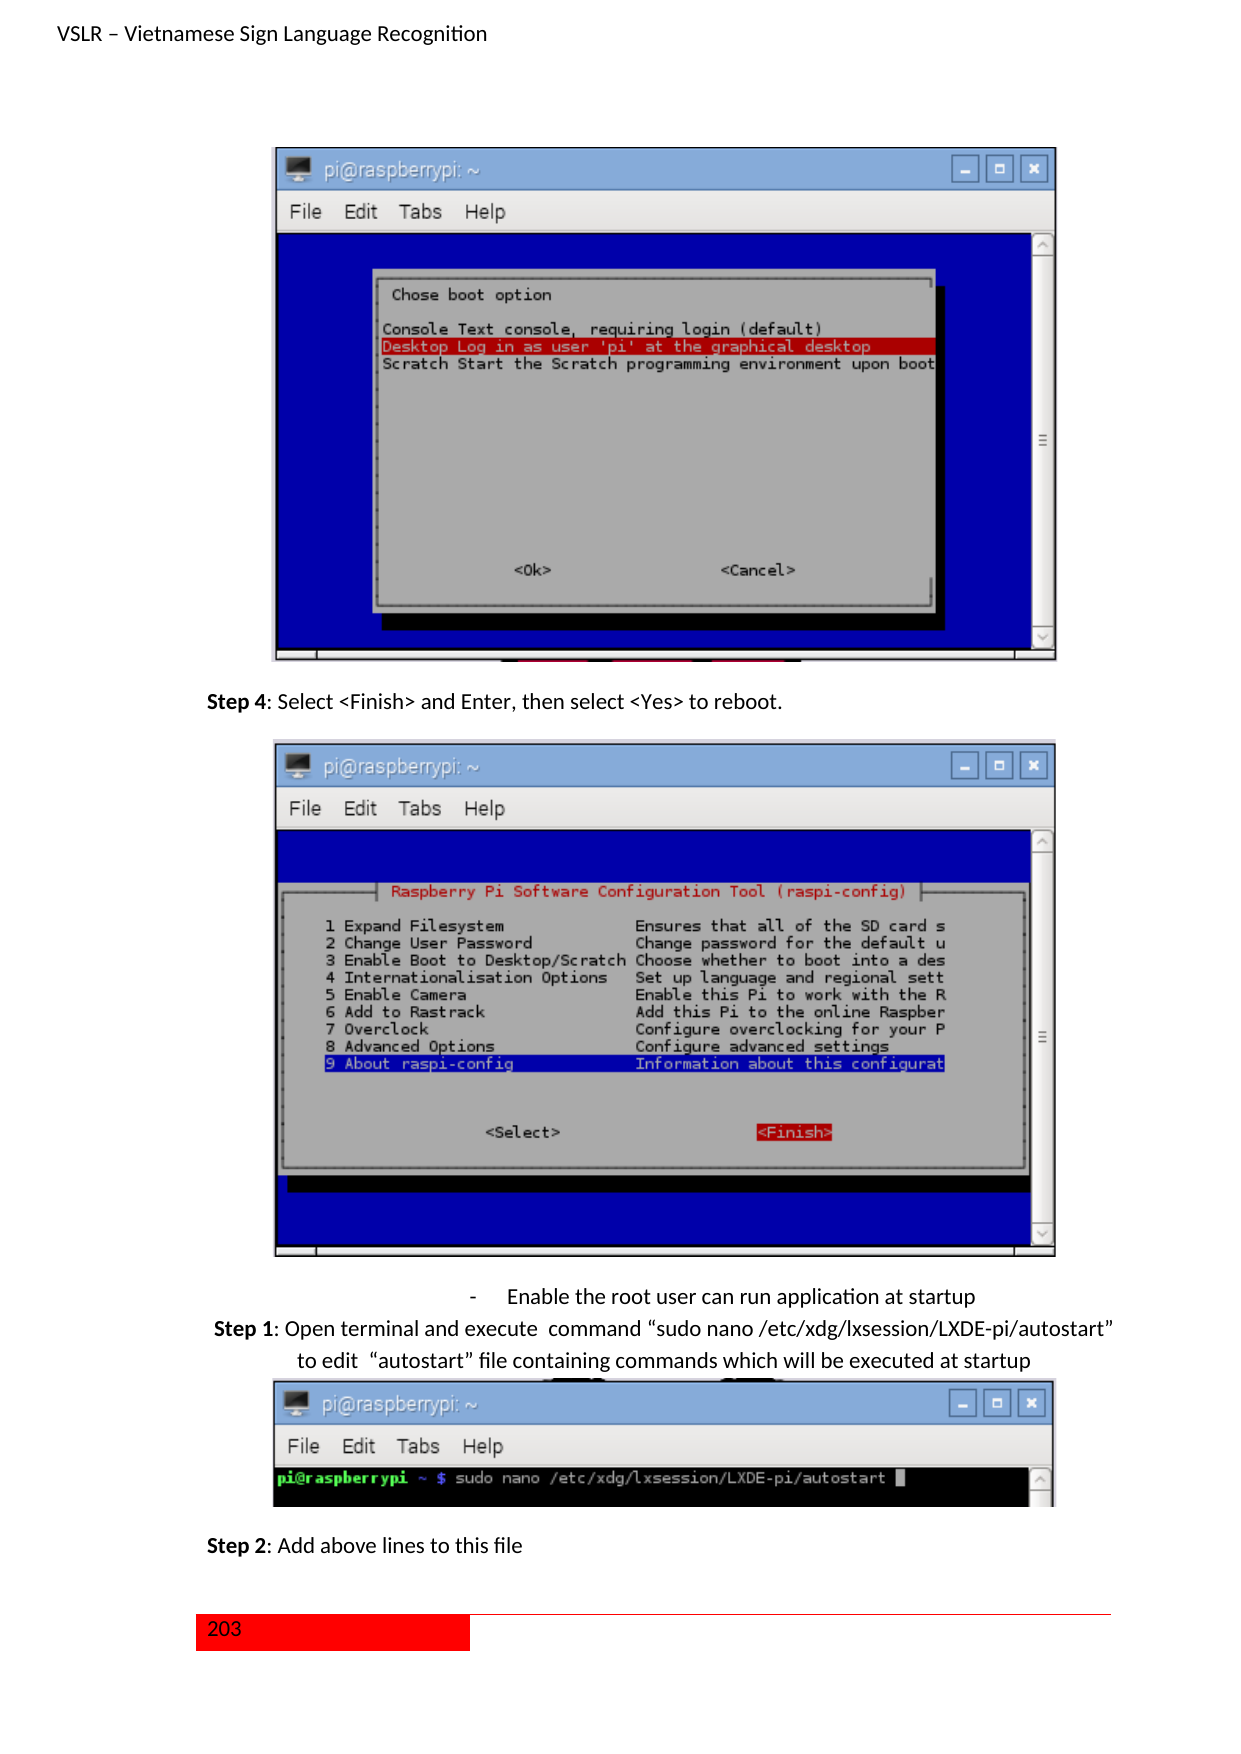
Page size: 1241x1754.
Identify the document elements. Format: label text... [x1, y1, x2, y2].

list Enable the root user can run application at startup [469, 1282, 1122, 1310]
text Step 2: Add above lines to this file [207, 1532, 1122, 1560]
picture [272, 739, 1056, 1257]
text Step 4: Select <Finish> and Enter, then select <Yes> to reboot. [207, 687, 1122, 715]
picture [272, 1378, 1057, 1507]
picture [271, 147, 1058, 662]
